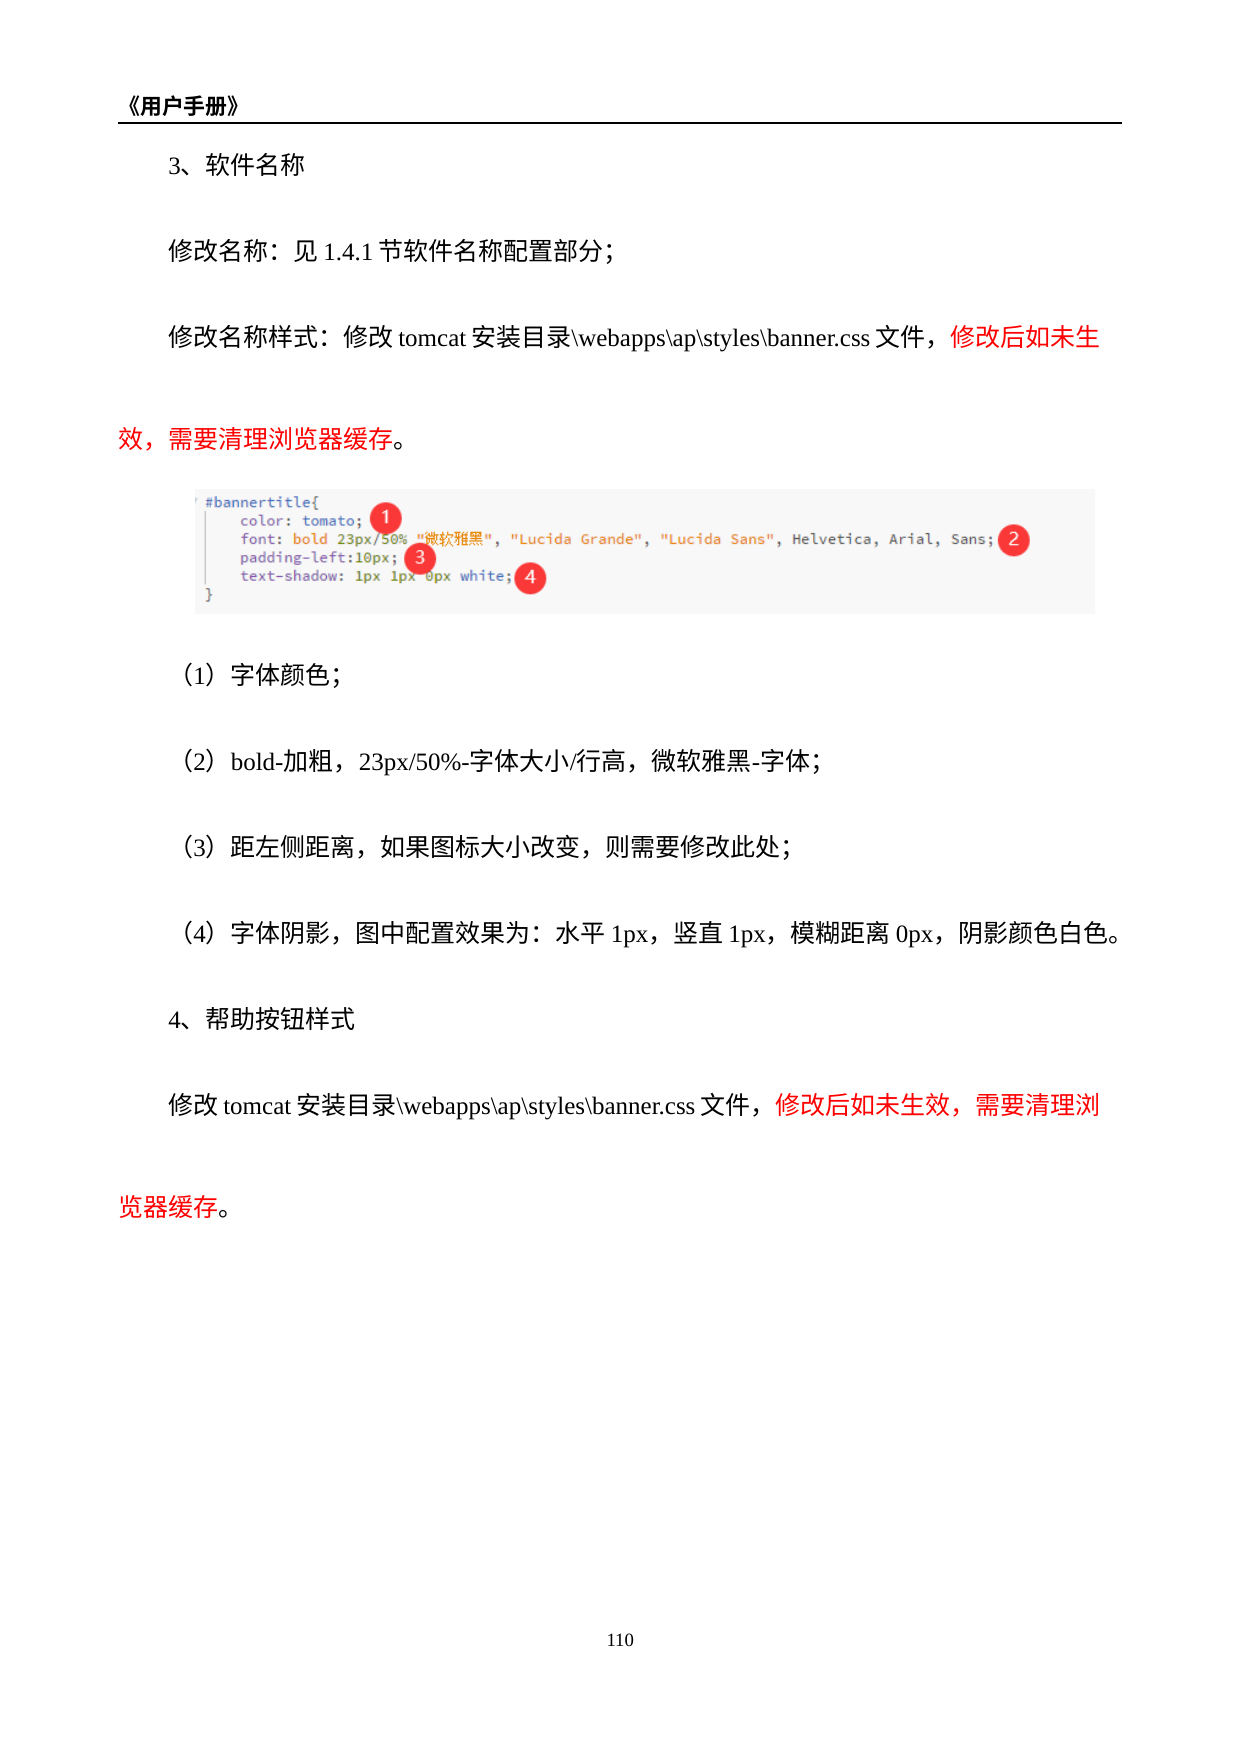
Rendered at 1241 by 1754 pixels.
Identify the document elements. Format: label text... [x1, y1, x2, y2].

text 修改名称样式：修改tomcat安装目录\webapps\ap\styles\banner.css文件，修改后如未生效，需要清理浏览器缓存。 [118, 301, 1122, 471]
text （4）字体阴影，图中配置效果为：水平1px，竖直1px，模糊距离0px，阴影颜色白色。 [118, 898, 1122, 966]
text 3、软件名称 [118, 129, 1122, 197]
text 修改tomcat安装目录\webapps\ap\styles\banner.css文件，修改后如未生效，需要清理浏览器缓存。 [118, 1070, 1122, 1239]
picture [195, 489, 1096, 614]
text （1）字体颜色； [118, 639, 1122, 707]
text （2）bold-加粗，23px/50%-字体大小/行高，微软雅黑-字体； [118, 726, 1122, 793]
text 修改名称：见1.4.1节软件名称配置部分； [118, 215, 1122, 283]
text 4、帮助按钮样式 [118, 984, 1122, 1052]
text （3）距左侧距离，如果图标大小改变，则需要修改此处； [118, 812, 1122, 879]
